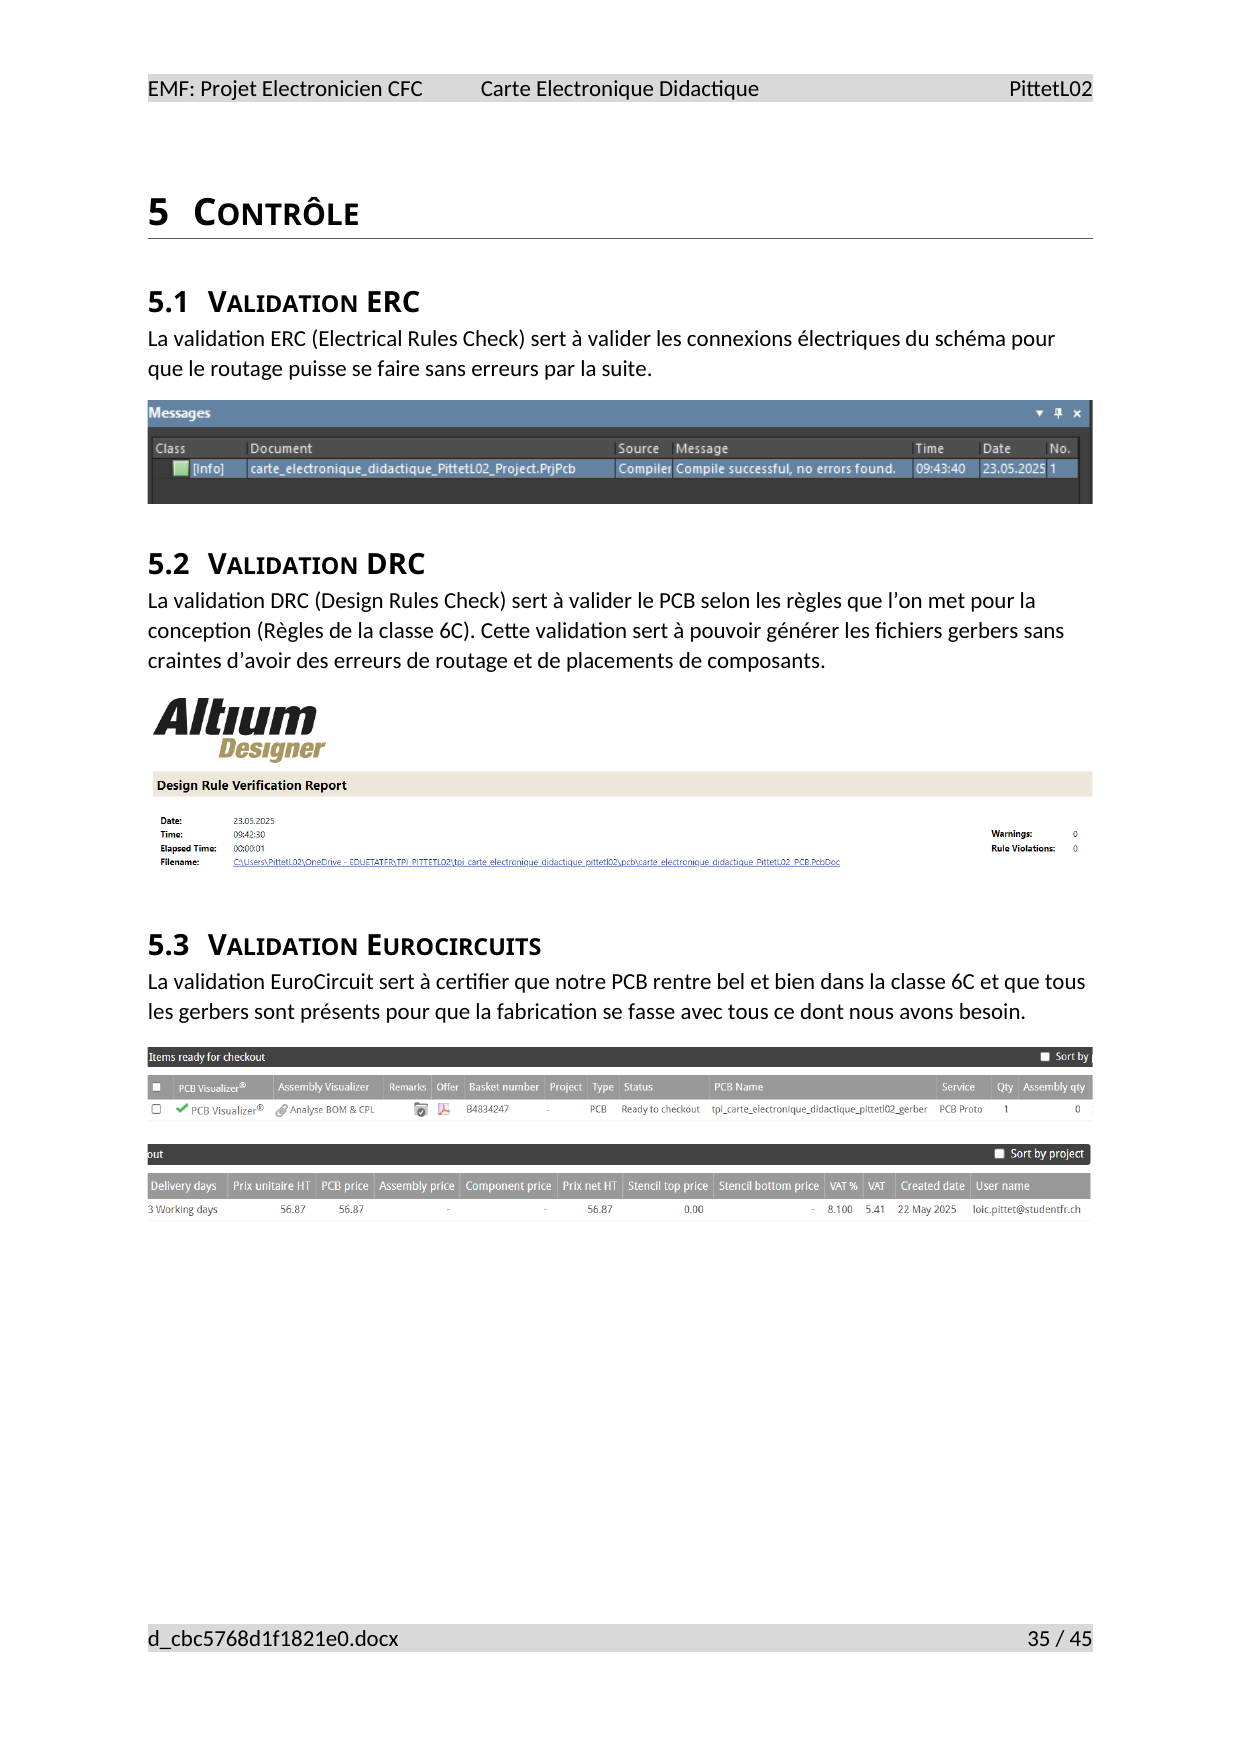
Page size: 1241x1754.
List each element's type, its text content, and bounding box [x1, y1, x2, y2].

subtitle Validation ERC [148, 281, 1093, 321]
picture [147, 400, 1093, 504]
text La validation EuroCircuit sert à certifier que notre PCB rentre bel et bien dans la classe 6C et que tous les gerbers sont présents pour que la fabrication se fasse avec tous ce dont nous avons besoin. [148, 967, 1093, 1025]
subtitle Contrôle [148, 185, 1093, 238]
subtitle Validation Eurocircuits [148, 924, 1093, 964]
text La validation DRC (Design Rules Check) sert à valider le PCB selon les règles que l’on met pour la conception (Règles de la classe 6C). Cette validation sert à pouvoir générer les fichiers gerbers sans craintes d’avoir des erreurs de routage et de placements de composants. [148, 586, 1093, 675]
text La validation ERC (Electrical Rules Check) sert à valider les connexions électriques du schéma pour que le routage puisse se faire sans erreurs par la suite. [148, 324, 1093, 382]
picture [147, 1140, 1093, 1223]
subtitle Validation DRC [148, 543, 1093, 583]
picture [147, 1043, 1093, 1122]
picture [147, 693, 1093, 885]
